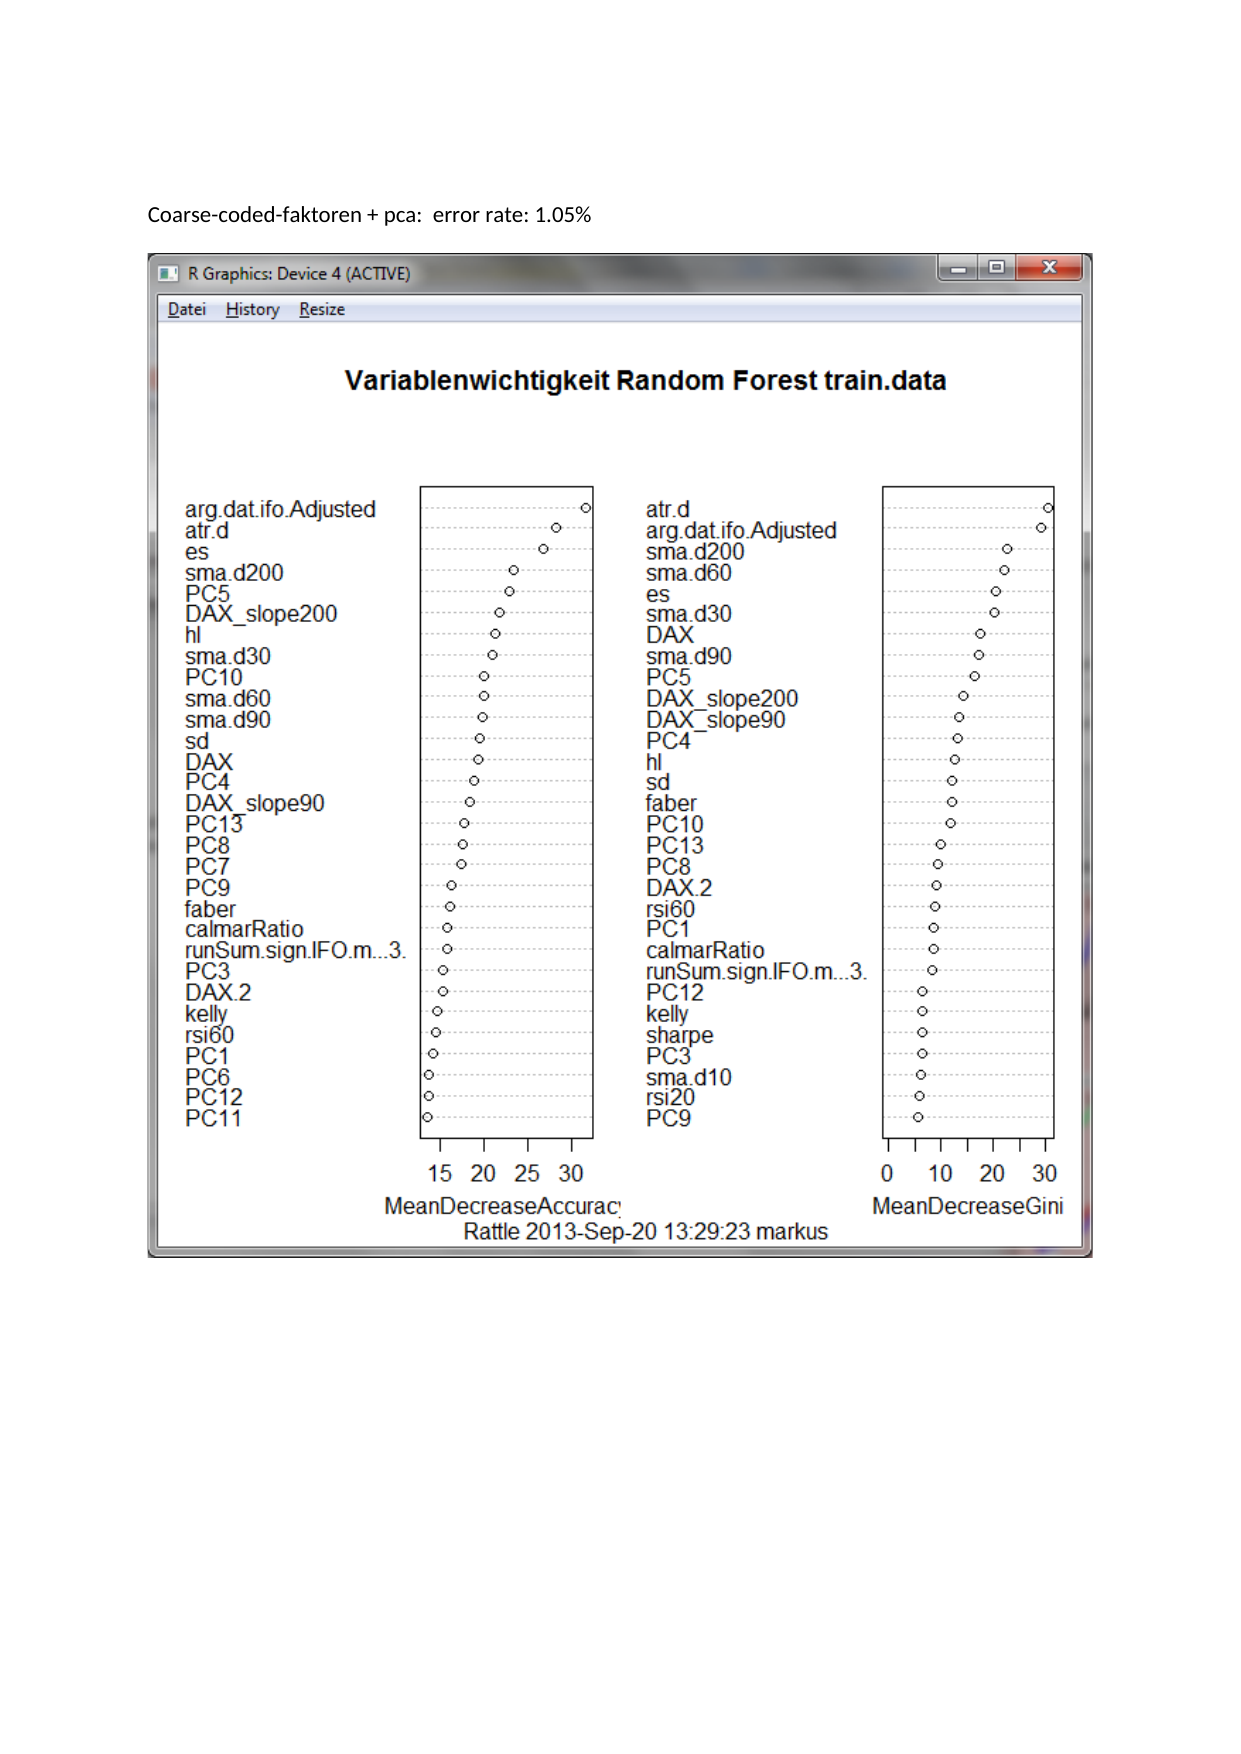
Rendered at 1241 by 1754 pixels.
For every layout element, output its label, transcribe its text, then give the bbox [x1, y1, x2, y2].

picture [147, 253, 1093, 1258]
text Coarse-coded-faktoren + pca: error rate: 1.05% [148, 201, 1093, 229]
